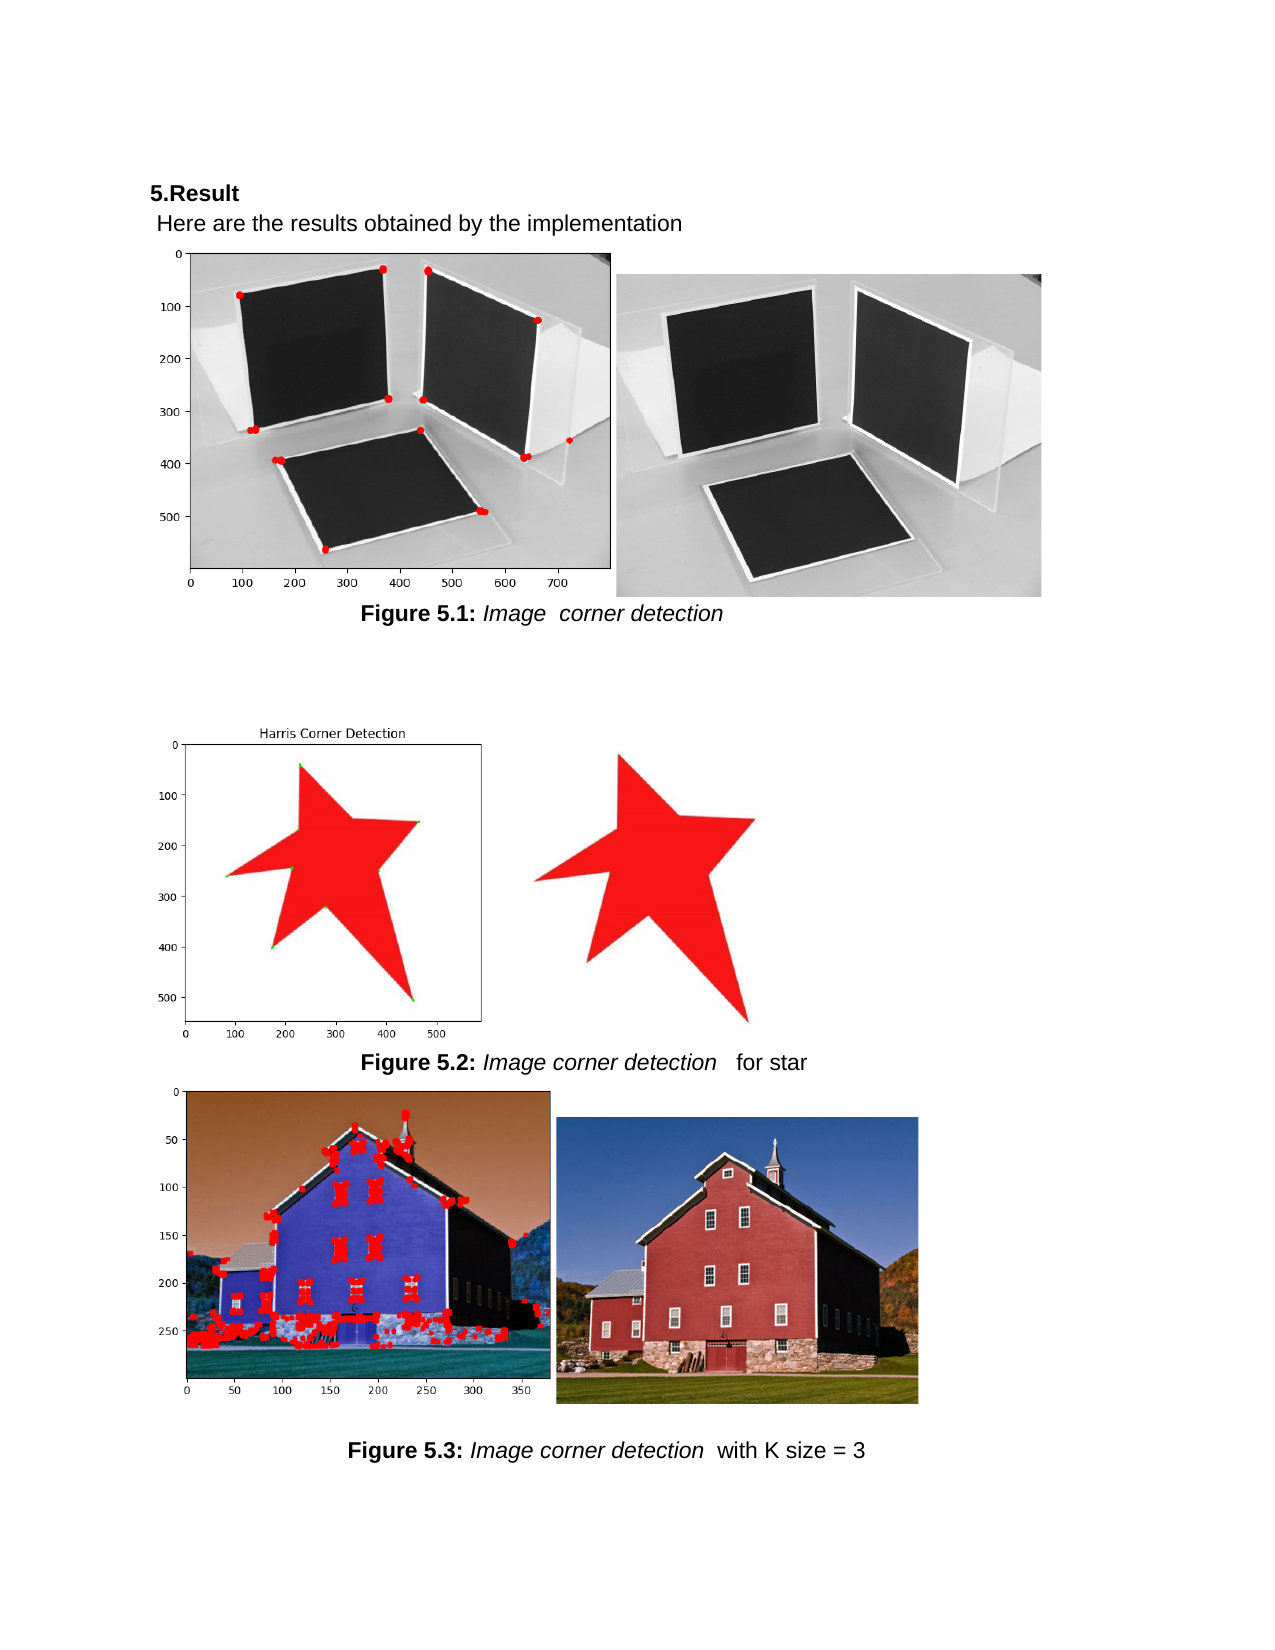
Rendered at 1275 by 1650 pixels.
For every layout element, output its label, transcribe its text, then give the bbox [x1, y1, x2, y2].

picture [150, 721, 825, 1046]
text Figure 5.2: Image corner detection for star [150, 1049, 1125, 1075]
picture [150, 240, 1042, 597]
text 5.Result [150, 180, 1125, 207]
text Here are the results obtained by the implementation [150, 210, 1125, 237]
picture [150, 1079, 919, 1404]
text Figure 5.3: Image corner detection with K size = 3 [150, 1437, 1125, 1464]
text Figure 5.1: Image corner detection [150, 600, 1125, 627]
